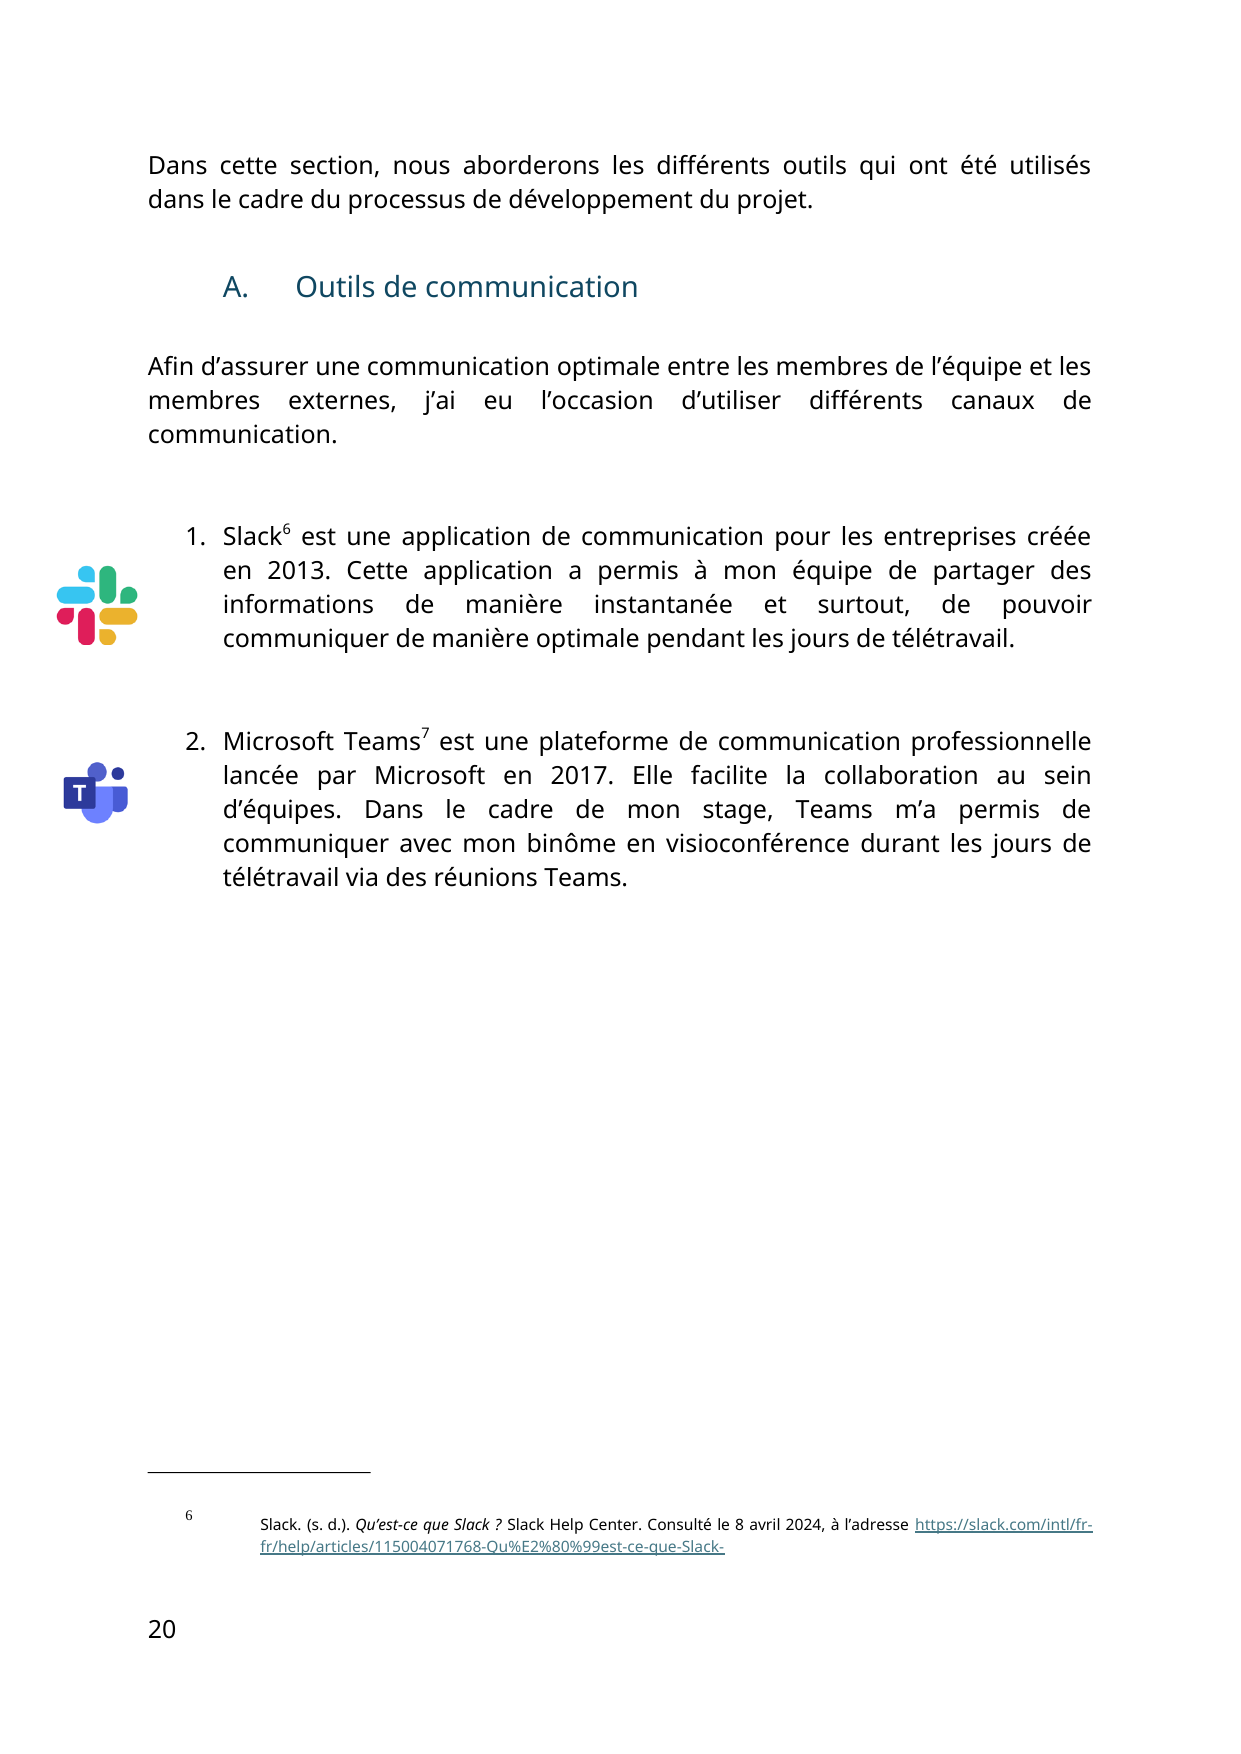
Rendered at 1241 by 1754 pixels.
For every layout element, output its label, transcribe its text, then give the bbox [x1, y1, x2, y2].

subtitle Outils de communication [223, 266, 1093, 306]
list Slack6 est une application de communication pour les entreprises créée en 2013. Cette application a permis à mon équipe de partager des informations de manière instantanée et surtout, de pouvoir communiquer de manière optimale pendant les jours de télétravail. [185, 519, 1093, 655]
picture [52, 746, 144, 836]
list Slack. (s. d.). Qu’est-ce que Slack ? Slack Help Center. Consulté le 8 avril 2024, à l’adresse https://slack.com/intl/fr-fr/help/articles/115004071768-Qu%E2%80%99est-ce-que-Slack- [185, 1507, 1093, 1557]
text Dans cette section, nous aborderons les différents outils qui ont été utilisés dans le cadre du processus de développement du projet. [148, 148, 1093, 216]
list Microsoft Teams7 est une plateforme de communication professionnelle lancée par Microsoft en 2017. Elle facilite la collaboration au sein d’équipes. Dans le cadre de mon stage, Teams m’a permis de communiquer avec mon binôme en visioconférence durant les jours de télétravail via des réunions Teams. [185, 723, 1093, 893]
text Afin d’assurer une communication optimale entre les membres de l’équipe et les membres externes, j’ai eu l’occasion d’utiliser différents canaux de communication. [148, 348, 1093, 451]
picture [52, 564, 142, 645]
